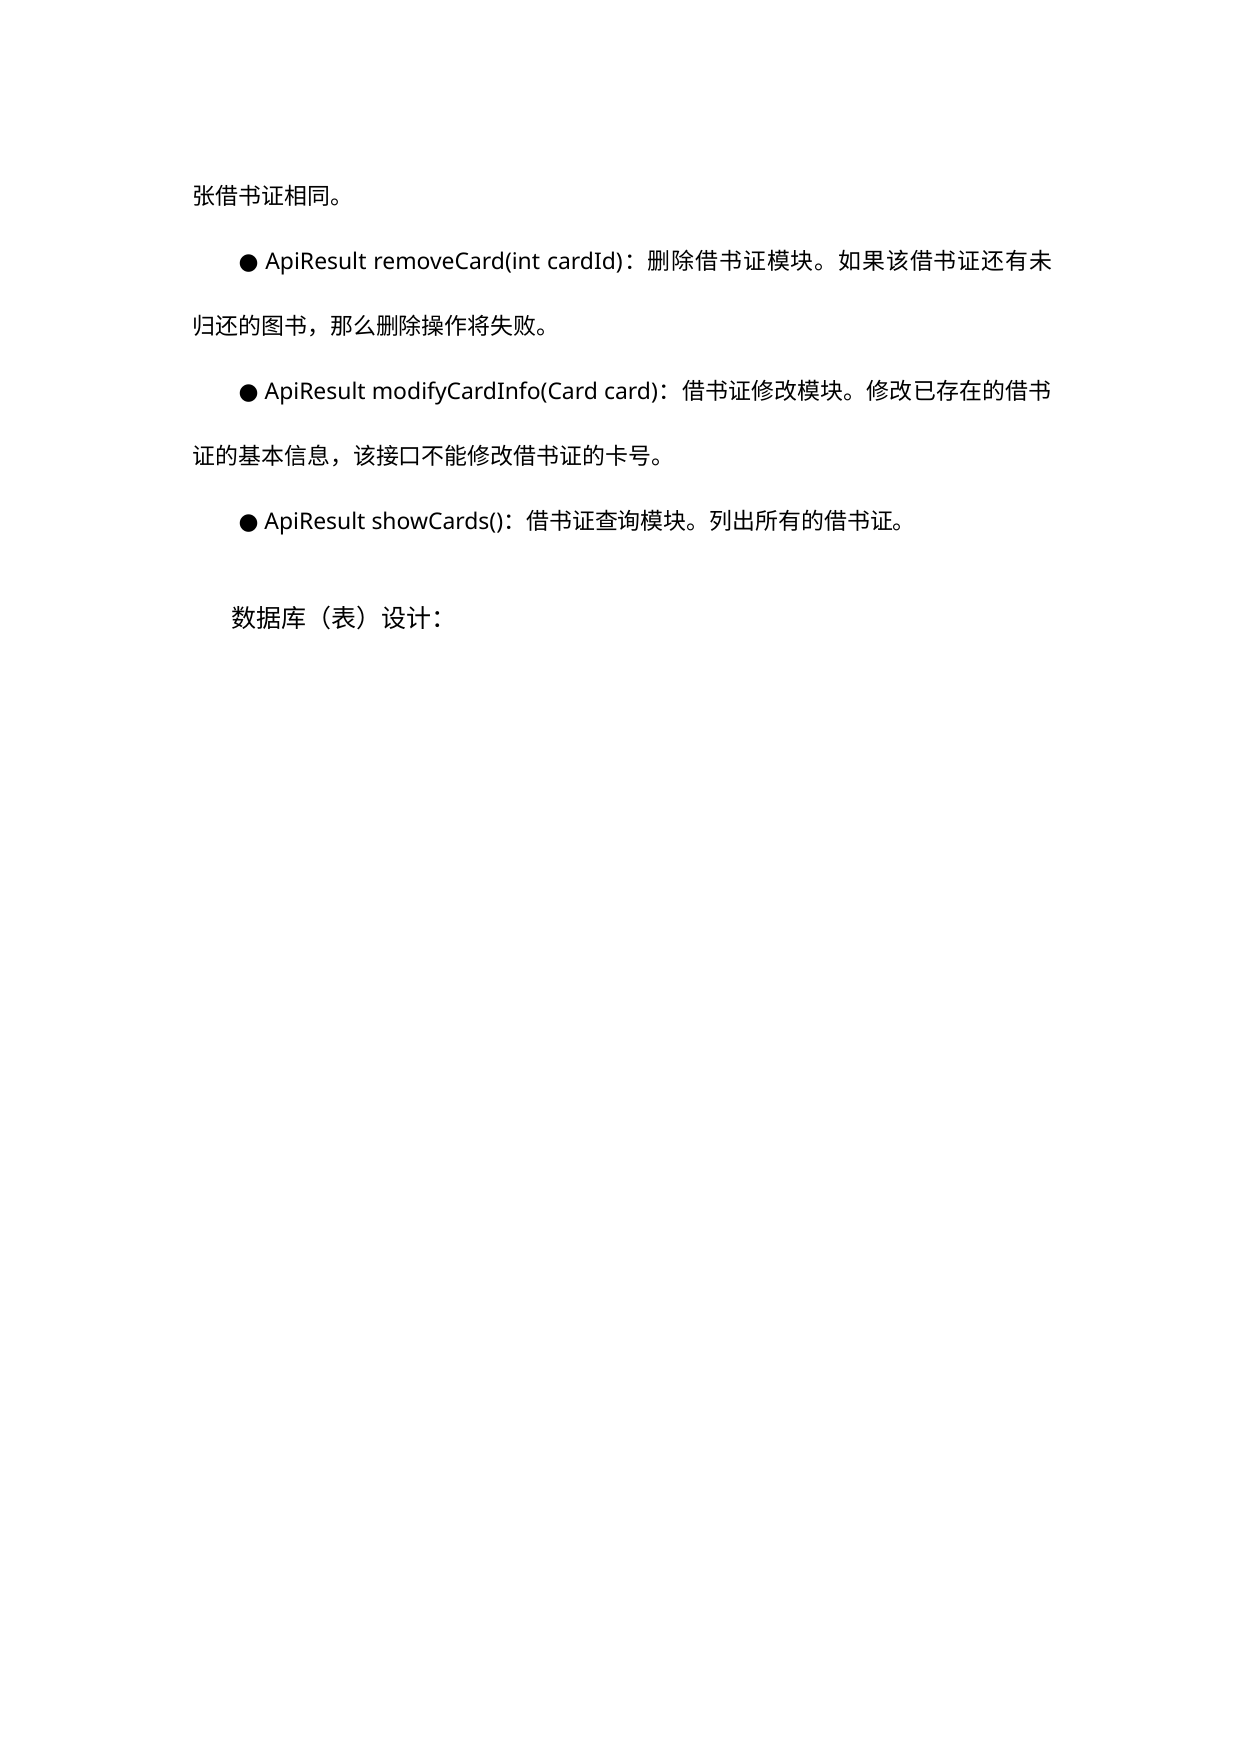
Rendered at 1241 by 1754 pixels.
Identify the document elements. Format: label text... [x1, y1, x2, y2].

text ● ApiResult showCards()：借书证查询模块。列出所有的借书证。 [192, 487, 1053, 552]
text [192, 162, 1053, 227]
text ● ApiResult removeCard(int cardId)：删除借书证模块。如果该借书证还有未归还的图书，那么删除操作将失败。 [192, 227, 1053, 357]
text ● ApiResult modifyCardInfo(Card card)：借书证修改模块。修改已存在的借书证的基本信息，该接口不能修改借书证的卡号。 [192, 357, 1053, 487]
text 数据库（表）设计： [192, 584, 1053, 649]
